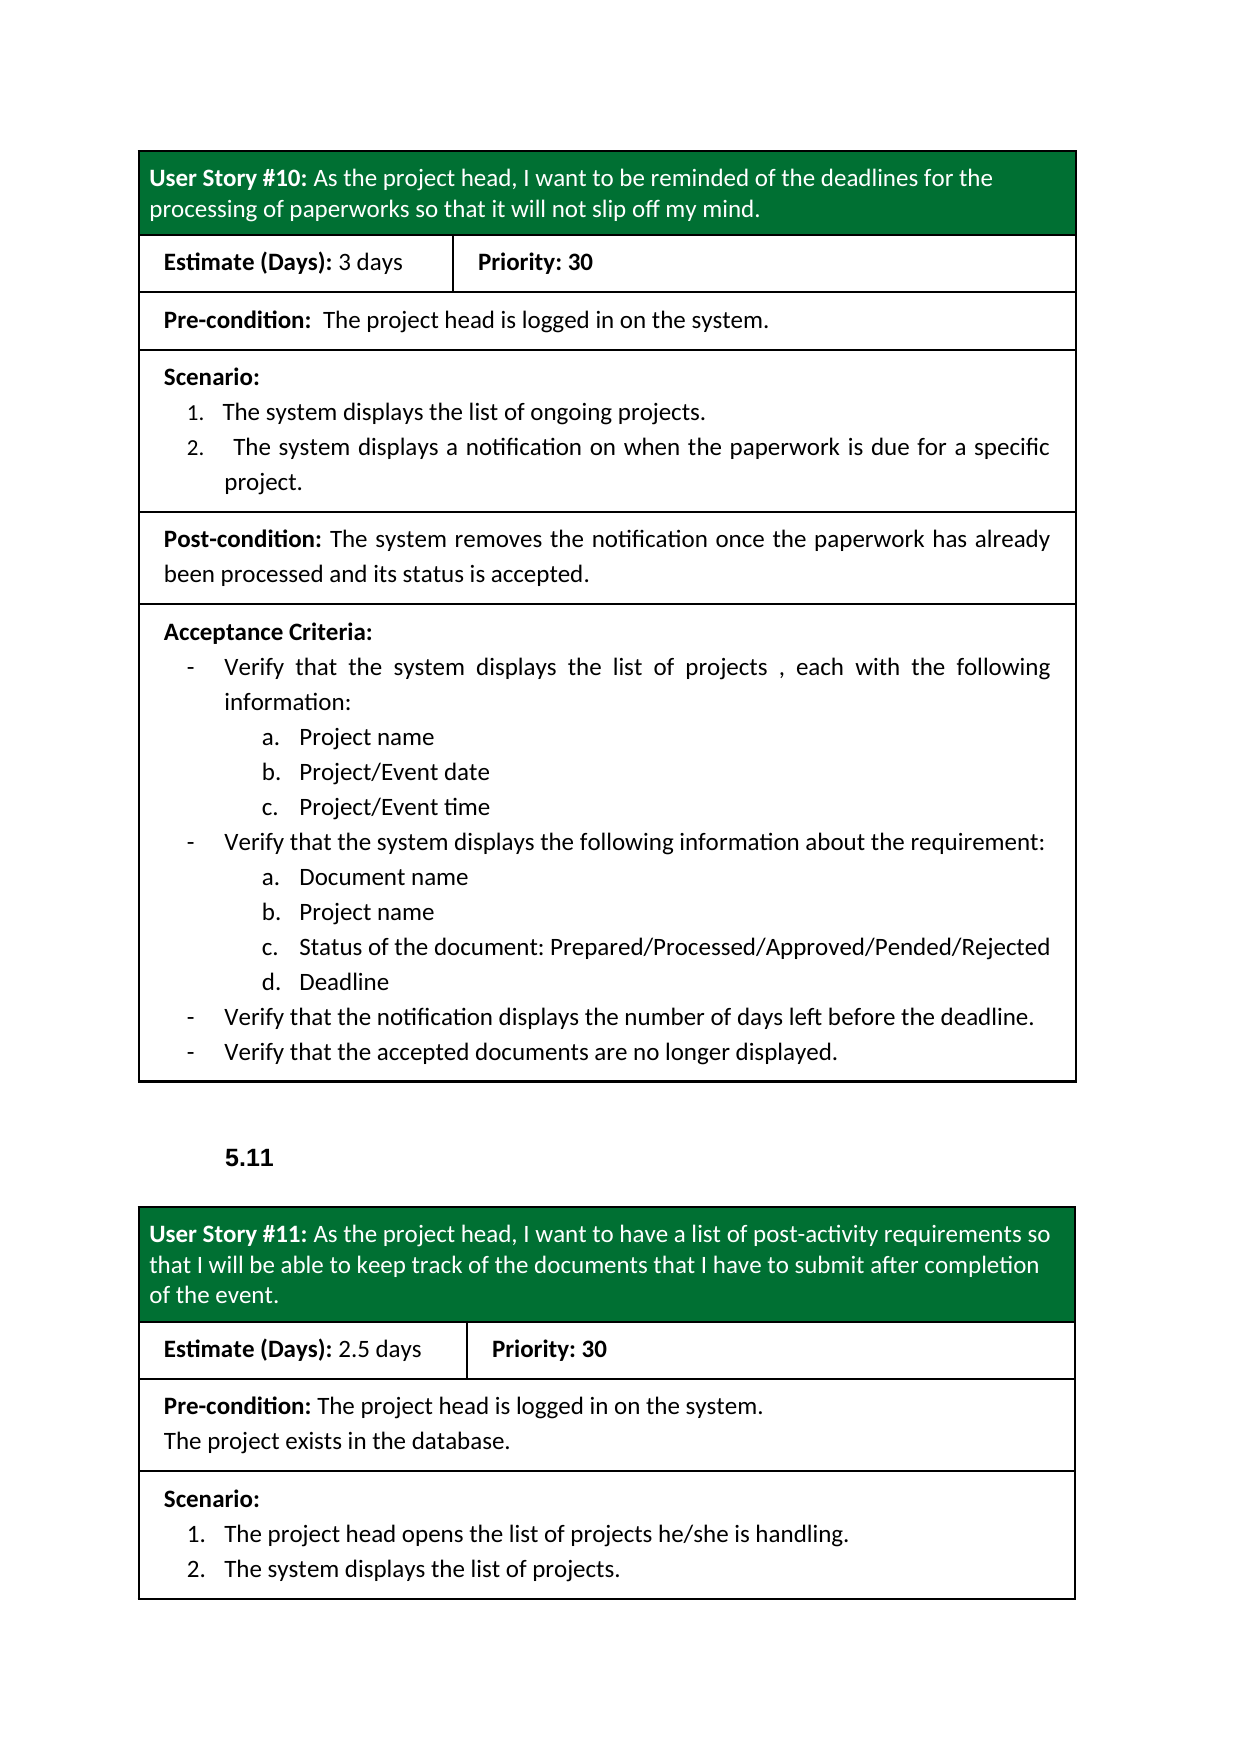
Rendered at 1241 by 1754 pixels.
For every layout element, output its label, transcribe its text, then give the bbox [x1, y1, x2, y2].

table_cell Estimate (Days): 2.5 days [140, 1323, 466, 1378]
table_cell Estimate (Days): 3 days [140, 236, 452, 291]
table_cell Priority: 30 [454, 236, 1075, 291]
table_cell Scenario: 1. The system displays the list of ongoing projects. 2. The system displays a notification on when the paperwork is due for a specific project. [140, 351, 1075, 511]
table_cell Post-condition: The system removes the notification once the paperwork has already been processed and its status is accepted. [140, 513, 1075, 603]
table_cell Acceptance Criteria: - Verify that the system displays the list of projects , each with the following information: a. Project name b. Project/Event date c. Project/Event time - Verify that the system displays the following information about the requirement: a. Document name b. Project name c. Status of the document: Prepared/Processed/Approved/Pended/Rejected d. Deadline - Verify that the notification displays the number of days left before the deadline. - Verify that the accepted documents are no longer displayed. [140, 605, 1075, 1080]
table_cell Pre-condition: The project head is logged in on the system. [140, 293, 1075, 348]
text 5.11 [150, 1143, 1087, 1172]
table_cell Priority: 30 [468, 1323, 1074, 1378]
table_header User Story #11: As the project head, I want to have a list of post-activity requirements so that I will be able to keep track of the documents that I have to submit after completion of the event. [140, 1208, 1074, 1321]
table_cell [140, 1472, 1074, 1597]
table_cell Pre-condition: The project head is logged in on the system. The project exists in the database. [140, 1380, 1074, 1470]
table_header User Story #10: As the project head, I want to be reminded of the deadlines for the processing of paperworks so that it will not slip off my mind. [140, 152, 1075, 234]
